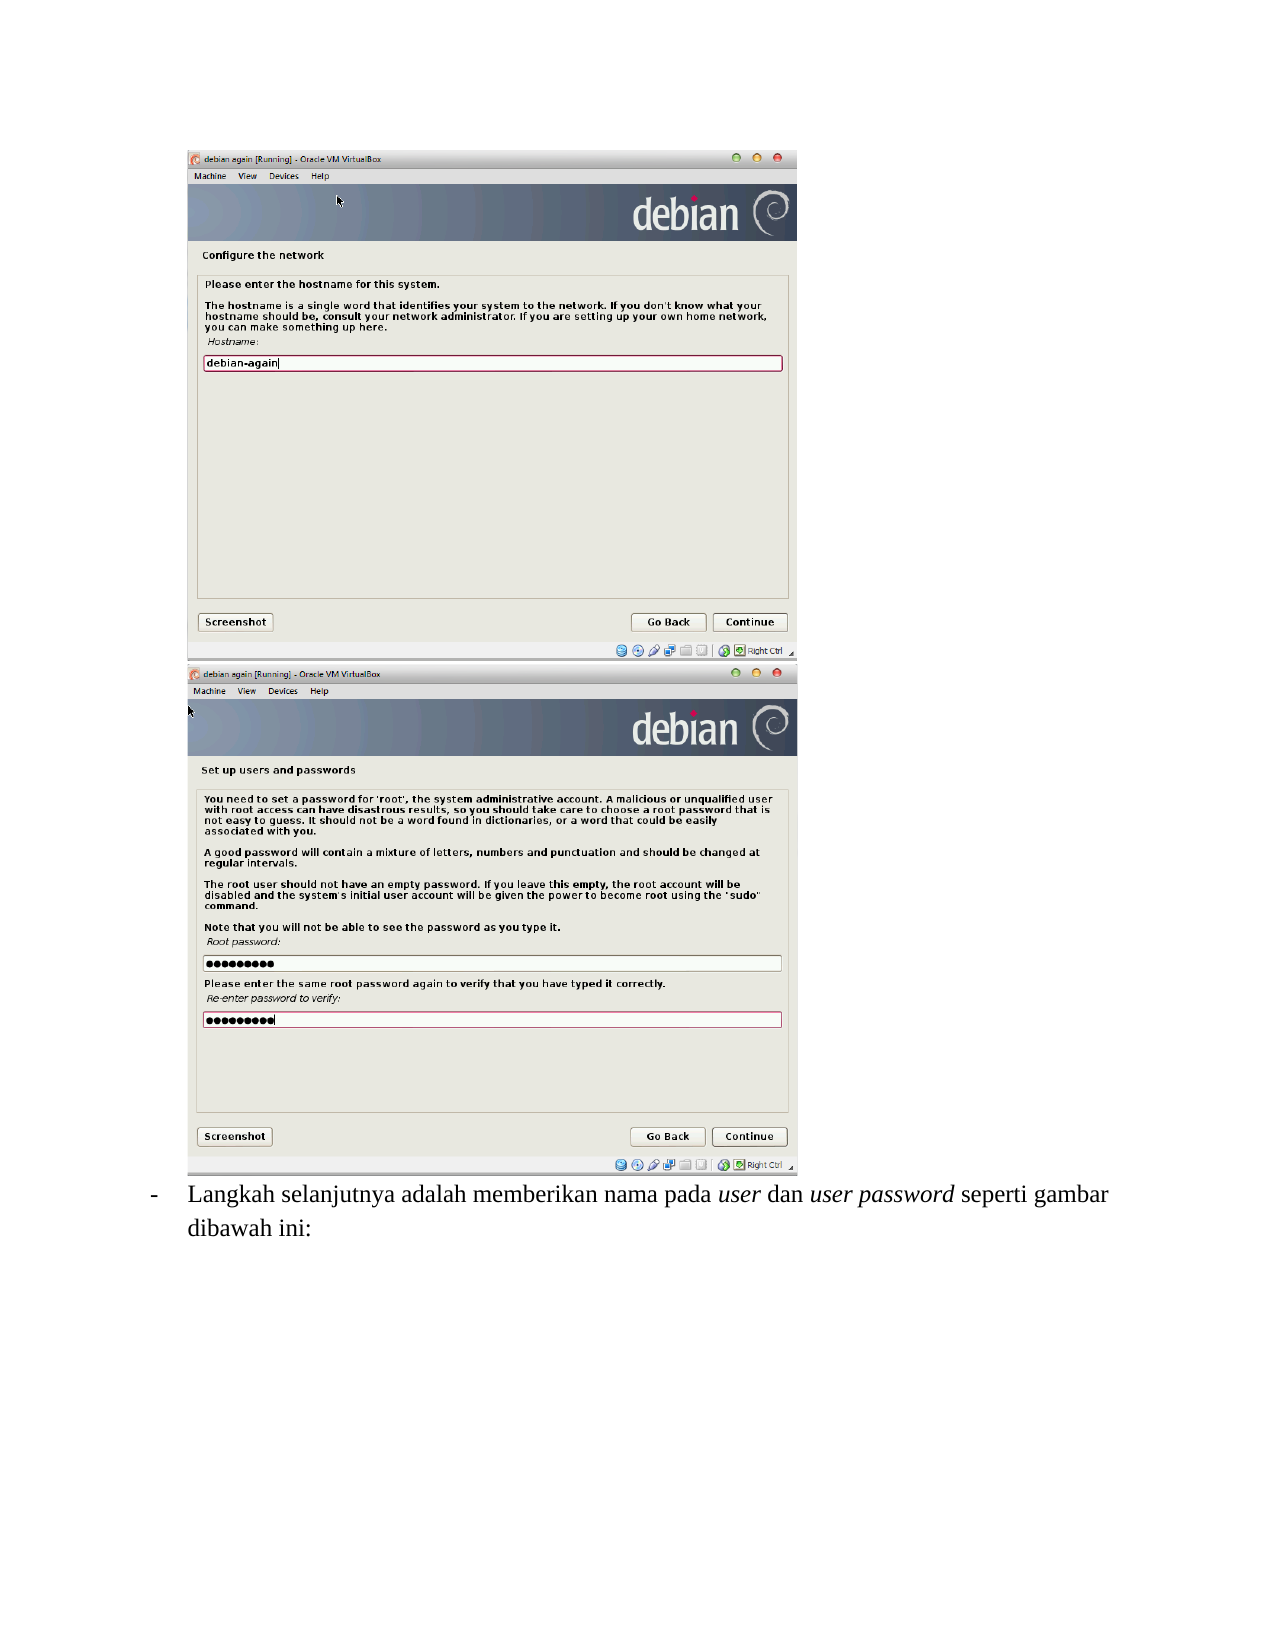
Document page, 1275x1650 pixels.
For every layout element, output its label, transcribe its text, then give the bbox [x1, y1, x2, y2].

picture [187, 150, 797, 661]
list Langkah selanjutnya adalah memberikan nama pada user dan user password seperti gambar dibawah ini: [150, 1179, 1125, 1241]
picture [187, 664, 798, 1176]
